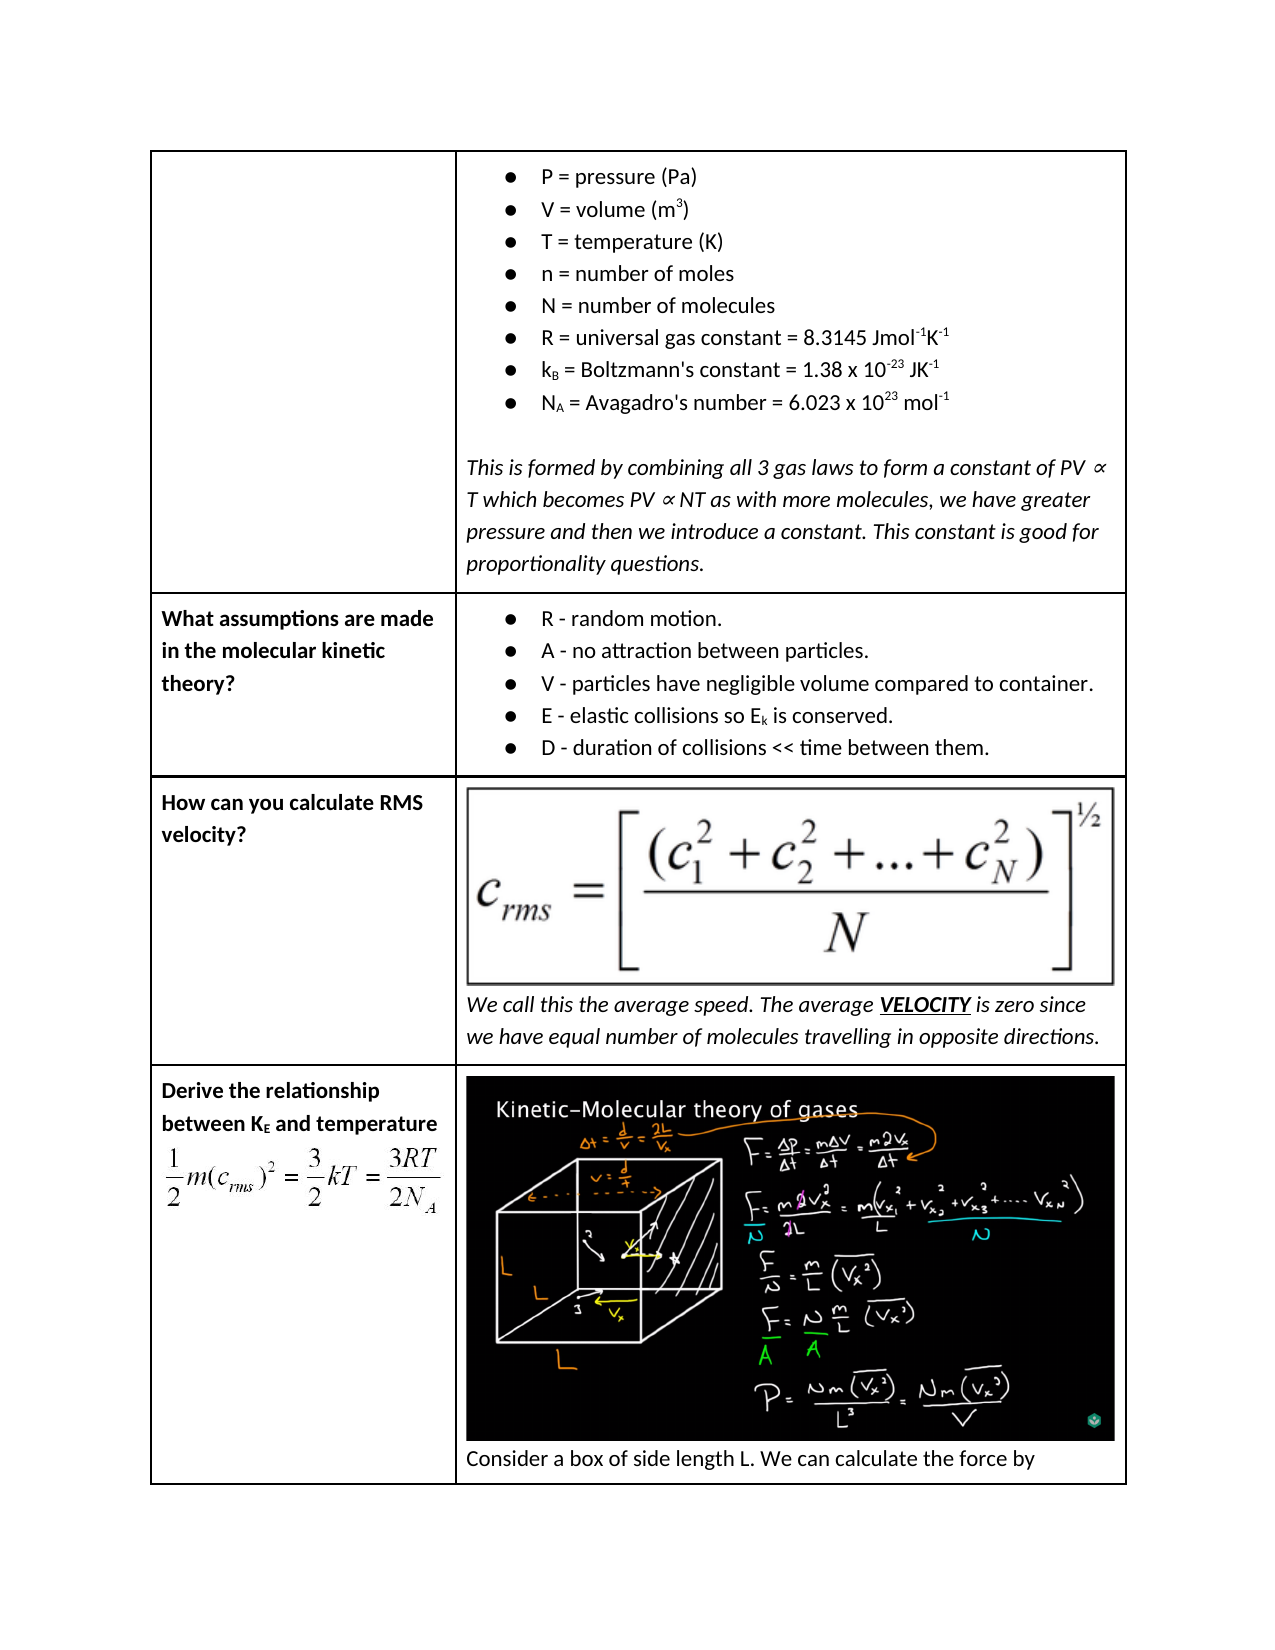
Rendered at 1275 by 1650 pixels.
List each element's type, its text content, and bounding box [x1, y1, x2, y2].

picture [466, 1076, 1115, 1441]
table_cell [152, 152, 455, 592]
picture [161, 1141, 445, 1219]
table_cell R - random motion. A - no attraction between particles. V - particles have negligible volume compared to container. E - elastic collisions so Ek is conserved. D - duration of collisions << time between them. [457, 594, 1125, 775]
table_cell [457, 1066, 1125, 1483]
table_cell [457, 152, 1125, 592]
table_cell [152, 1066, 455, 1483]
table_cell How can you calculate RMS velocity? [152, 778, 455, 1064]
table_cell What assumptions are made in the molecular kinetic theory? [152, 594, 455, 775]
picture [466, 787, 1115, 986]
table_cell We call this the average speed. The average VELOCITY is zero since we have equal number of molecules travelling in opposite directions. [457, 778, 1125, 1064]
